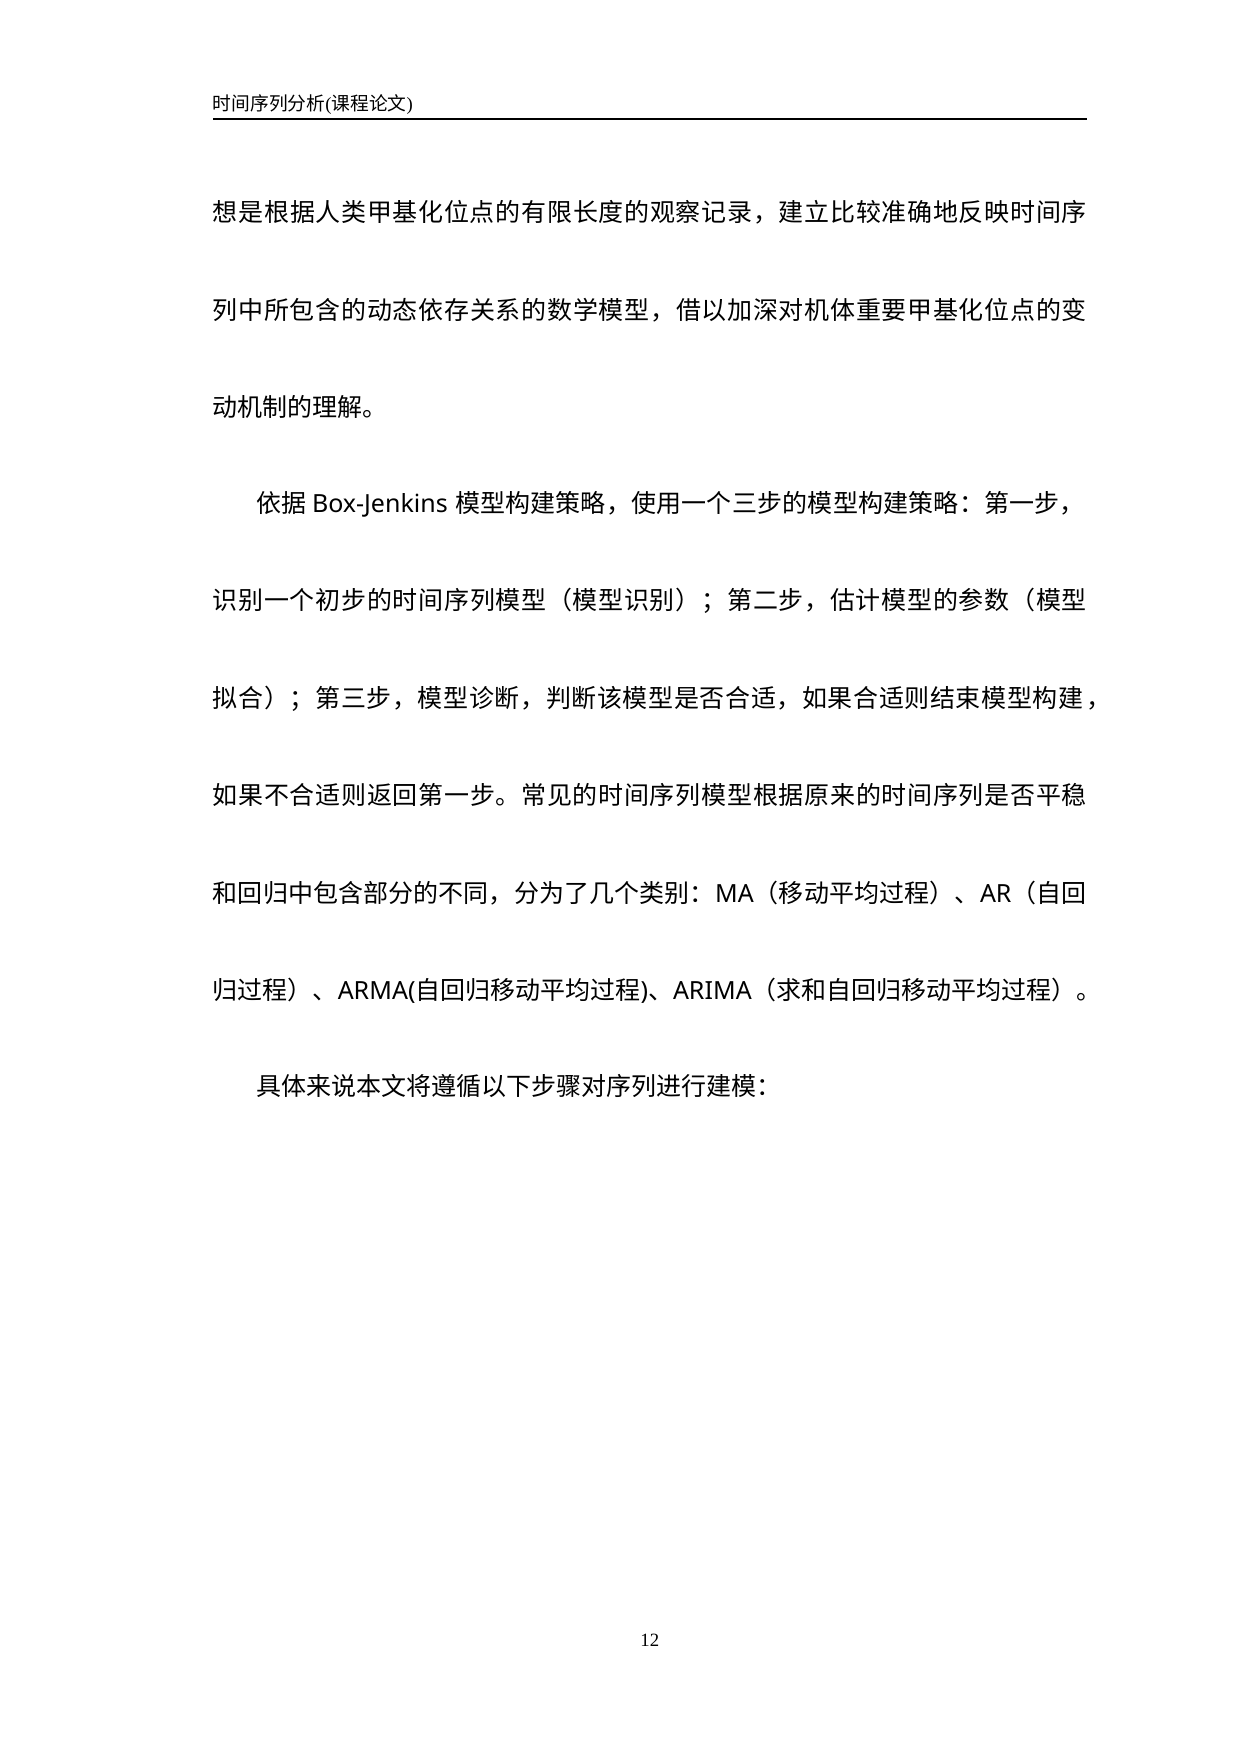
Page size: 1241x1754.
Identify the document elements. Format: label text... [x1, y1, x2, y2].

text 具体来说本文将遵循以下步骤对序列进行建模： [213, 1052, 1087, 1117]
text 依据Box-Jenkins 模型构建策略，使用一个三步的模型构建策略：第一步，识别一个初步的时间序列模型（模型识别）；第二步，估计模型的参数（模型拟合）；第三步，模型诊断，判断该模型是否合适，如果合适则结束模型构建，如果不合适则返回第一步。常见的时间序列模型根据原来的时间序列是否平稳和回归中包含部分的不同，分为了几个类别：MA（移动平均过程）、AR（自回归过程）、ARMA(自回归移动平均过程)、ARIMA（求和自回归移动平均过程）。 [213, 469, 1087, 1021]
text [213, 178, 1087, 438]
